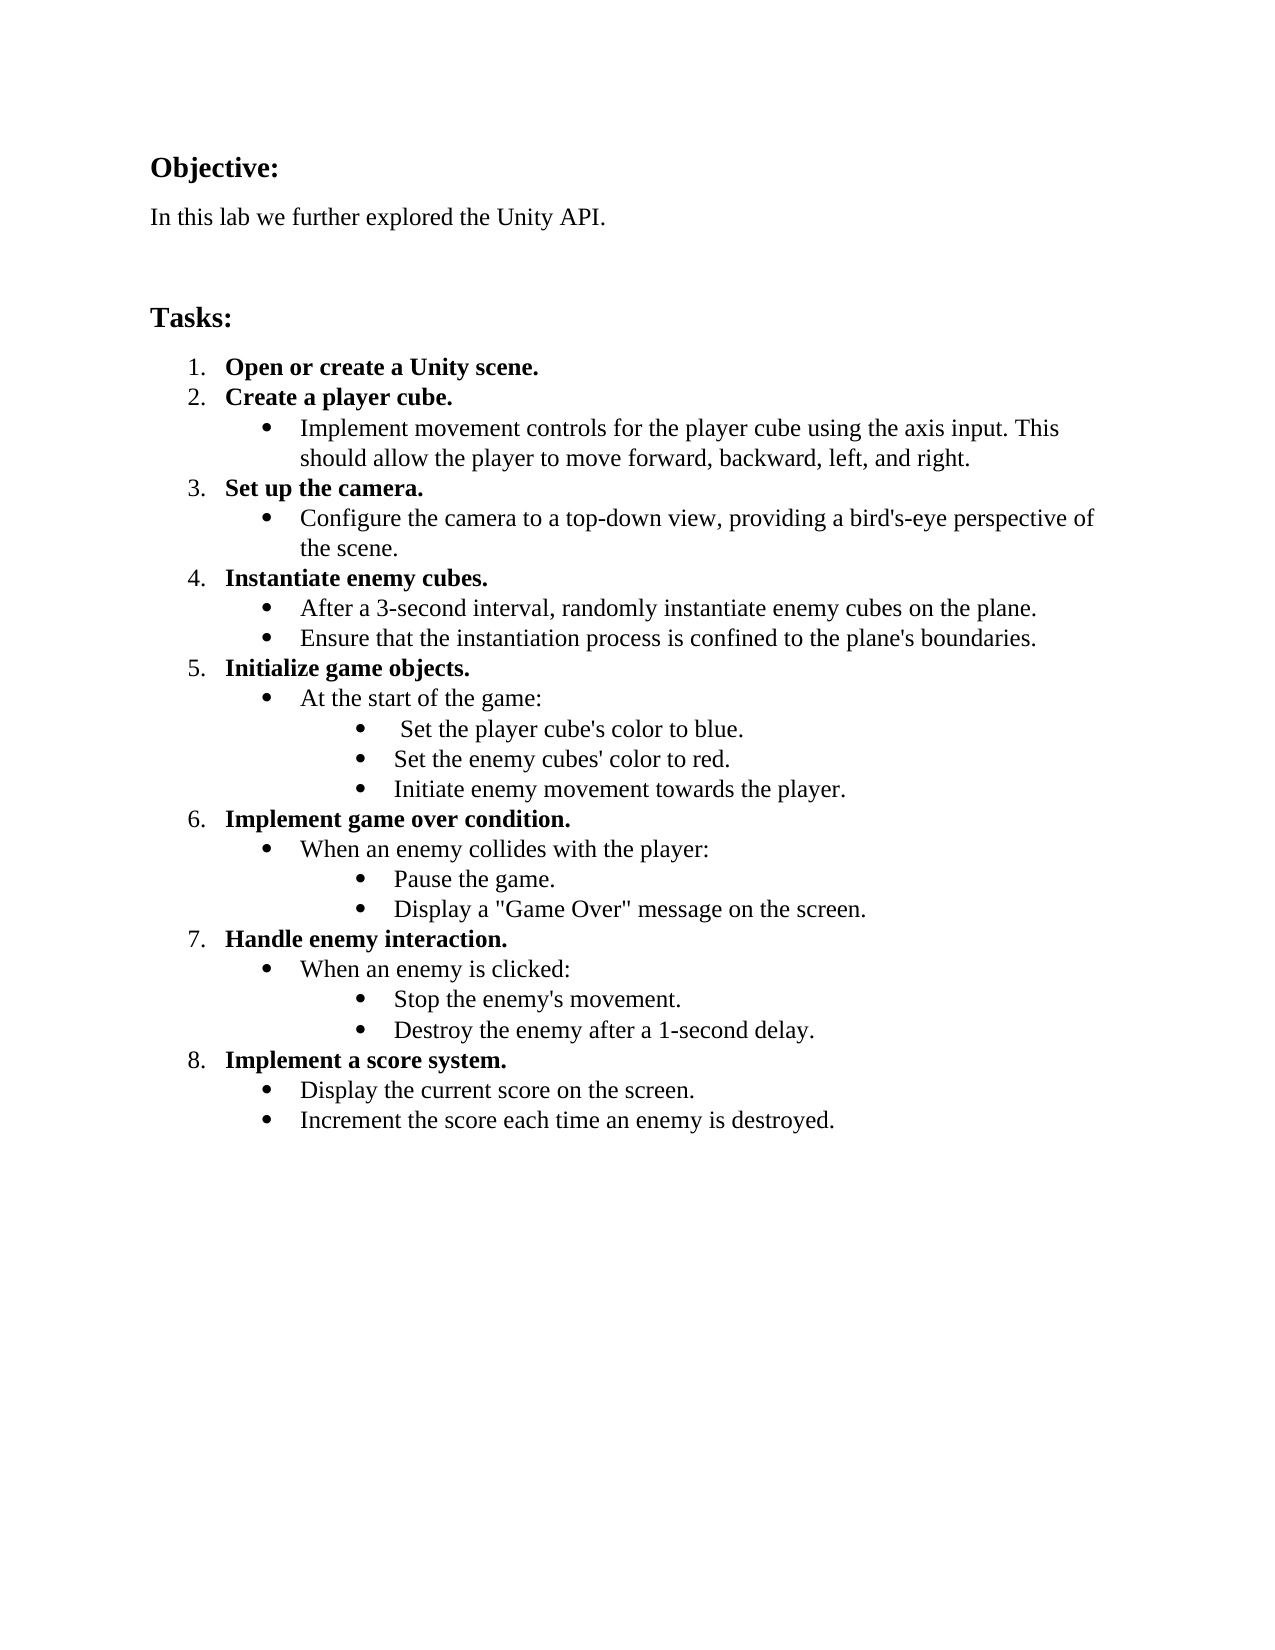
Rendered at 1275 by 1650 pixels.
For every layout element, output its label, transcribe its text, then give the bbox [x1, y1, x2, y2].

list Initiate enemy movement towards the player. [356, 774, 1125, 803]
list Display the current score on the screen. [262, 1075, 1125, 1104]
list Create a player cube. [187, 382, 1125, 411]
list Instantiate enemy cubes. [187, 563, 1125, 592]
list Set the enemy cubes' color to red. [356, 744, 1125, 772]
list Configure the camera to a top-down view, providing a bird's-eye perspective of the scene. [262, 503, 1125, 562]
list Handle enemy interaction. [187, 924, 1125, 953]
list Implement game over condition. [187, 804, 1125, 833]
list When an enemy is clicked: [262, 954, 1125, 983]
list Set the player cube's color to blue. [356, 714, 1125, 742]
text In this lab we further explored the Unity API. [150, 202, 1125, 231]
list Implement a score system. [187, 1045, 1125, 1073]
list When an enemy collides with the player: [262, 834, 1125, 863]
text Tasks: [150, 301, 1125, 334]
list Destroy the enemy after a 1-second delay. [356, 1015, 1125, 1043]
text Objective: [150, 150, 1125, 183]
list Increment the score each time an enemy is destroyed. [262, 1105, 1125, 1134]
list Open or create a Unity scene. [187, 352, 1125, 381]
list Display a "Game Over" message on the screen. [356, 894, 1125, 923]
list At the start of the game: [262, 683, 1125, 712]
list Initialize game objects. [187, 653, 1125, 682]
list Ensure that the instantiation process is confined to the plane's boundaries. [262, 623, 1125, 652]
list Stop the enemy's movement. [356, 984, 1125, 1013]
list Set up the camera. [187, 473, 1125, 502]
list Pause the game. [356, 864, 1125, 893]
list After a 3-second interval, randomly instantiate enemy cubes on the plane. [262, 593, 1125, 622]
list Implement movement controls for the player cube using the axis input. This should allow the player to move forward, backward, left, and right. [262, 413, 1125, 471]
